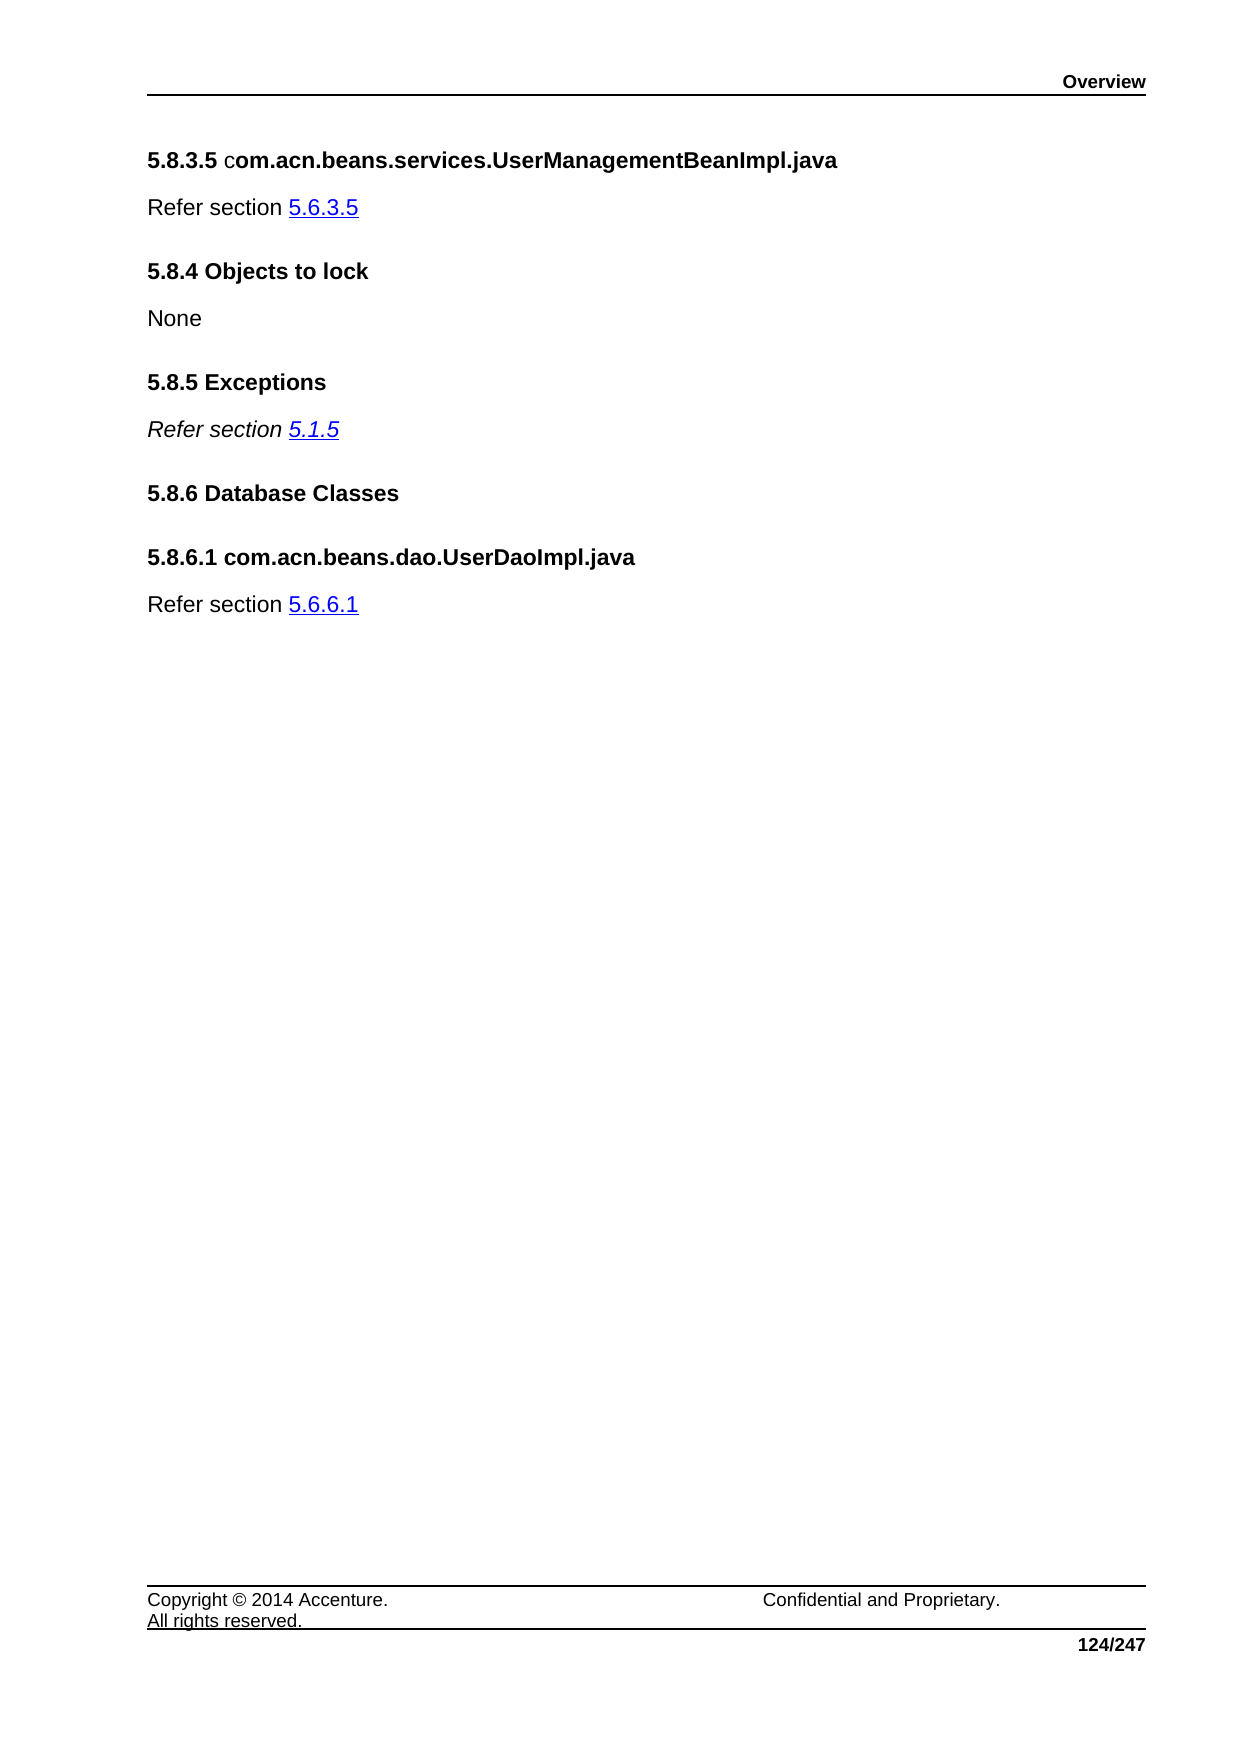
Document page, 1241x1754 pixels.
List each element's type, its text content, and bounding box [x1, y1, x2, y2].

subtitle com.acn.beans.services.UserManagementBeanImpl.java [147, 147, 1146, 173]
subtitle Objects to lock [147, 258, 1146, 284]
text Refer section 5.6.6.1 [147, 591, 1146, 617]
subtitle Database Classes [147, 480, 1146, 506]
text Refer section 5.6.3.5 [147, 194, 1146, 221]
subtitle Exceptions [147, 369, 1146, 395]
text None [147, 305, 1146, 332]
subtitle com.acn.beans.dao.UserDaoImpl.java [147, 544, 1146, 570]
text Refer section 5.1.5 [147, 416, 1146, 443]
